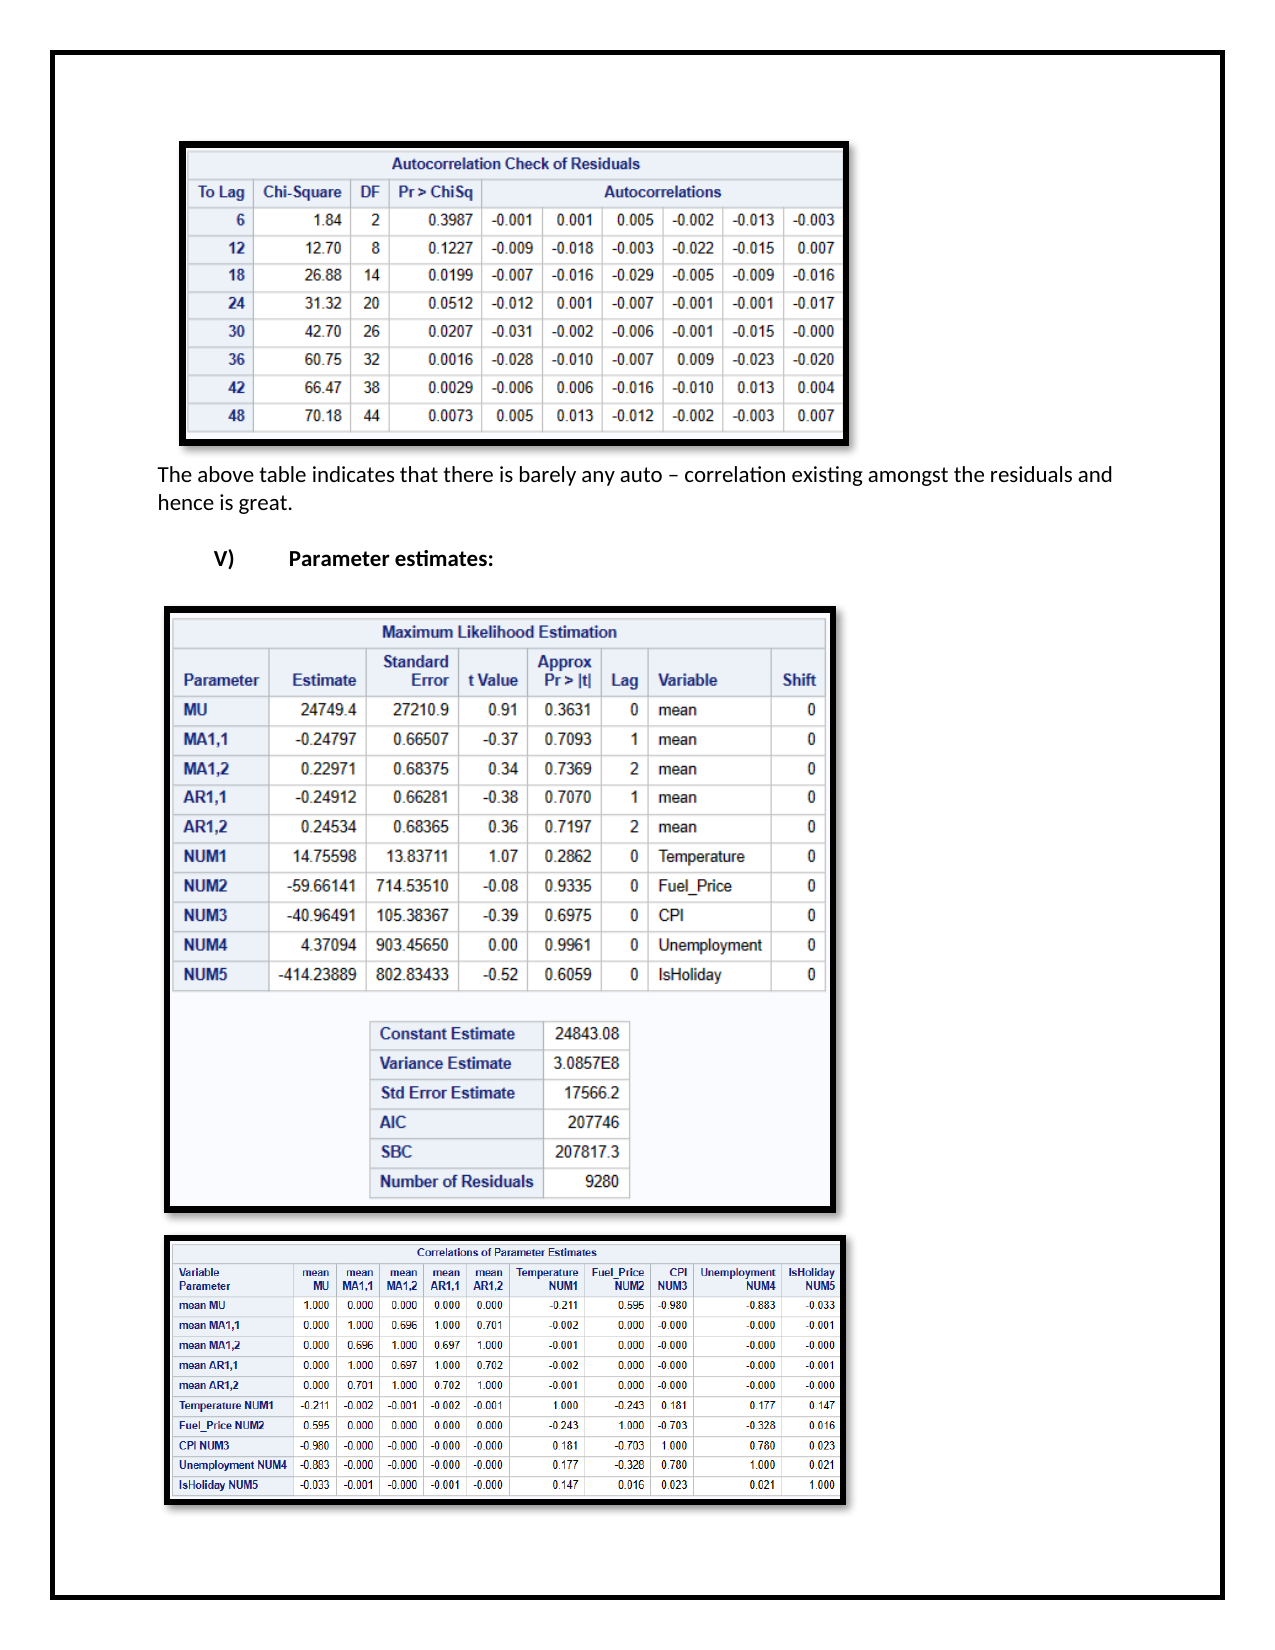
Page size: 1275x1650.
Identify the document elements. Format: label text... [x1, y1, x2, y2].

picture [170, 1241, 840, 1499]
list Parameter estimates: [214, 544, 1155, 572]
picture [170, 613, 830, 1206]
picture [186, 148, 843, 439]
text The above table indicates that there is barely any auto – correlation existing amongst the residuals and hence is great. [157, 460, 1155, 516]
